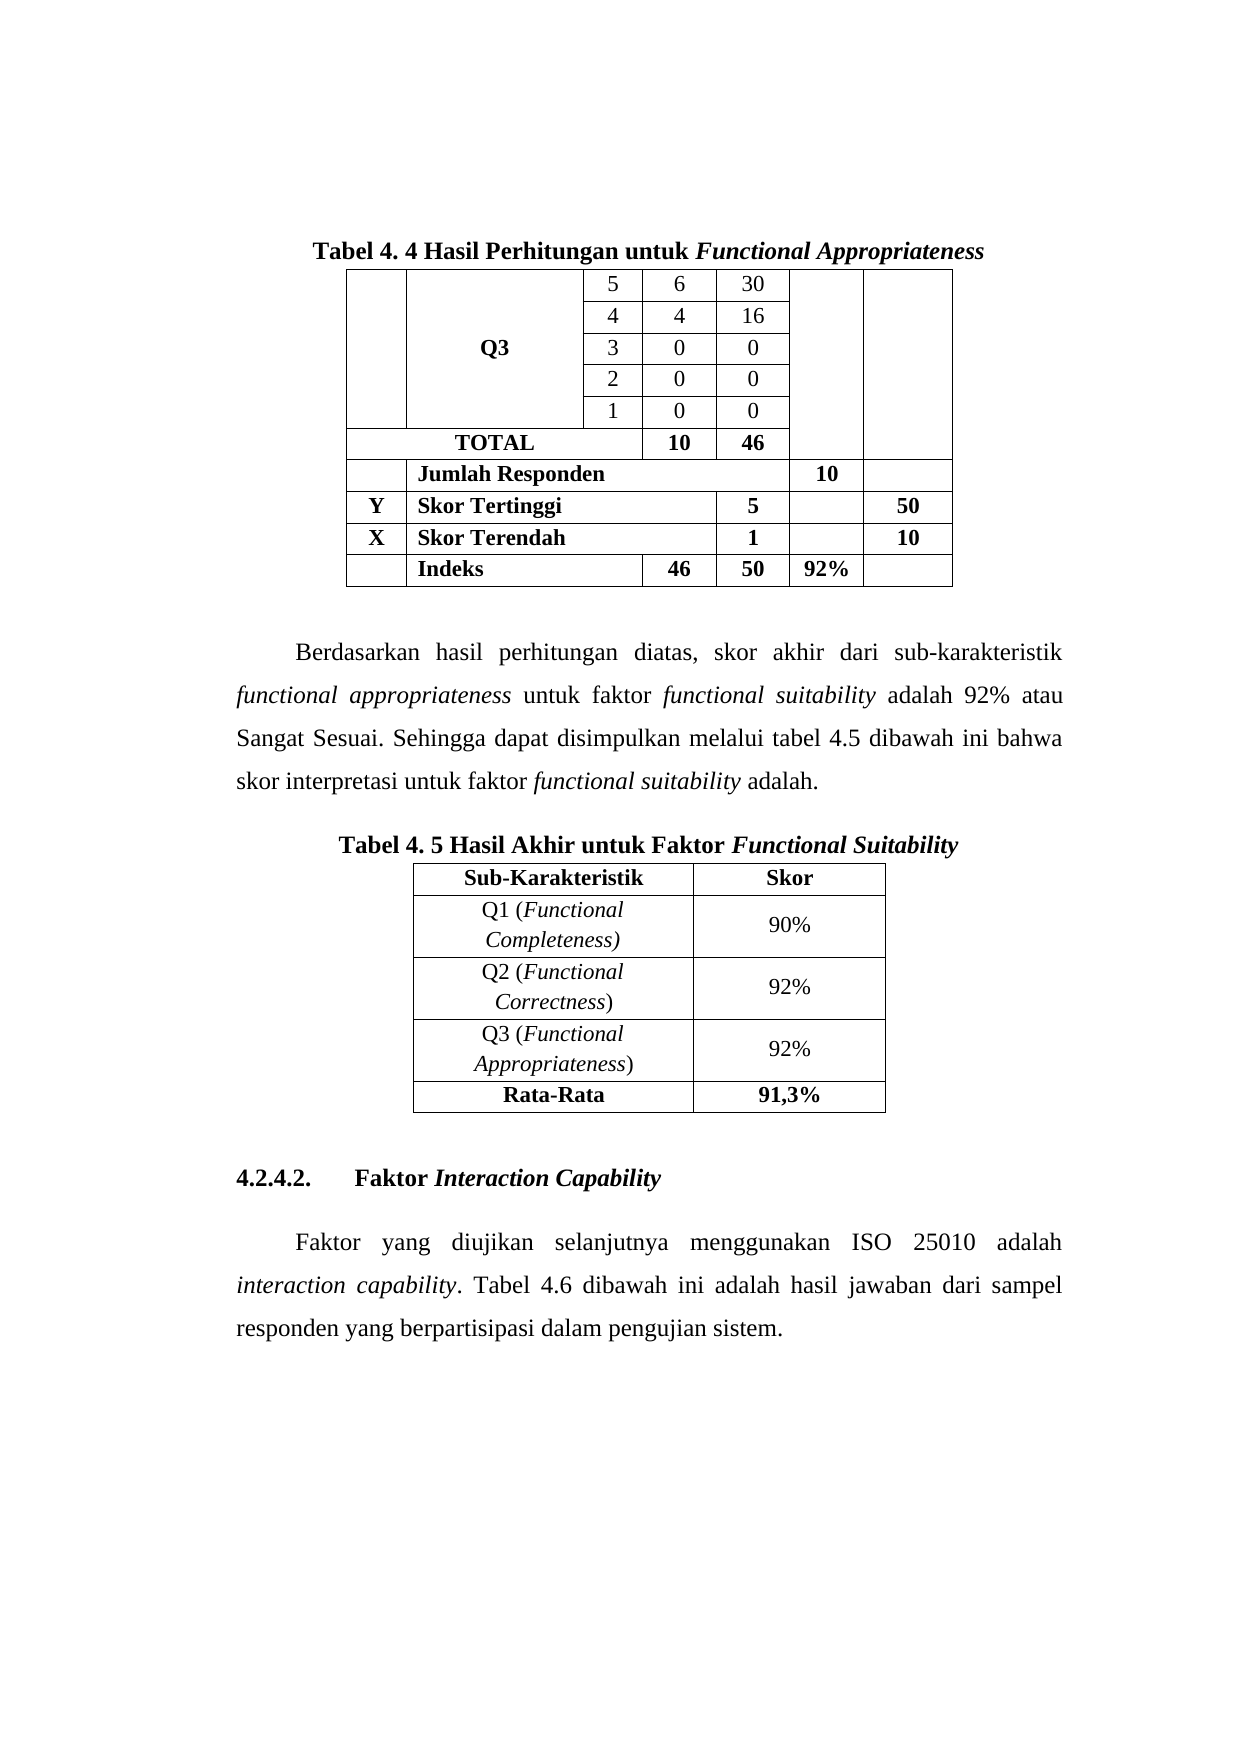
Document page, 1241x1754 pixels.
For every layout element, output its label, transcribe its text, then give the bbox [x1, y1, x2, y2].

table_header 5 [584, 270, 642, 301]
table_cell 0 [643, 397, 716, 427]
table_cell [864, 555, 952, 586]
table_cell Jumlah Responden [407, 460, 789, 491]
table_cell 10 [790, 460, 863, 491]
table_header 30 [717, 270, 789, 301]
table_cell 0 [717, 334, 789, 364]
table_cell [347, 555, 406, 586]
table_cell 1 [584, 397, 642, 427]
table_cell [864, 460, 952, 491]
table_header Q3 [407, 270, 583, 427]
table_cell Skor Terendah [407, 524, 716, 554]
table_header Sub-Karakteristik [414, 864, 693, 895]
table_cell 50 [717, 555, 789, 586]
text Tabel 4. 5 Hasil Akhir untuk Faktor Functional Suitability [236, 830, 1063, 859]
table_cell 5 [717, 492, 789, 522]
table_cell Indeks [407, 555, 642, 586]
table_cell 1 [717, 524, 789, 554]
table_header [864, 270, 952, 459]
table_cell 46 [643, 555, 716, 586]
table_header Skor [694, 864, 885, 895]
table_cell 10 [643, 429, 716, 459]
table_cell 0 [717, 365, 789, 396]
table_cell Q1 (Functional Completeness) [414, 896, 693, 957]
table_cell 4 [643, 302, 716, 332]
table_header [347, 270, 406, 427]
table_cell Skor Tertinggi [407, 492, 716, 522]
table_cell 0 [643, 334, 716, 364]
table_header 6 [643, 270, 716, 301]
table_cell 92% [694, 1020, 885, 1081]
table_cell 16 [717, 302, 789, 332]
table_cell TOTAL [347, 429, 642, 459]
table_cell Rata-Rata [414, 1082, 693, 1112]
table_cell 3 [584, 334, 642, 364]
table_cell 2 [584, 365, 642, 396]
table_cell Y [347, 492, 406, 522]
table_cell 4 [584, 302, 642, 332]
table_cell Q2 (Functional Correctness) [414, 958, 693, 1019]
table_cell 50 [864, 492, 952, 522]
table_header [790, 270, 863, 459]
table_cell [790, 524, 863, 554]
table_cell 10 [864, 524, 952, 554]
text Faktor yang diujikan selanjutnya menggunakan ISO 25010 adalah interaction capability. Tabel 4.6 dibawah ini adalah hasil jawaban dari sampel responden yang berpartisipasi dalam pengujian sistem. [236, 1227, 1063, 1342]
table_cell 0 [643, 365, 716, 396]
subtitle Faktor Interaction Capability [236, 1163, 1063, 1192]
table_cell [347, 460, 406, 491]
table_cell Q3 (Functional Appropriateness) [414, 1020, 693, 1081]
table_cell 46 [717, 429, 789, 459]
table_cell 91,3% [694, 1082, 885, 1112]
table_cell 92% [694, 958, 885, 1019]
table_cell 90% [694, 896, 885, 957]
text Tabel 4. 4 Hasil Perhitungan untuk Functional Appropriateness [236, 236, 1063, 265]
table_cell 92% [790, 555, 863, 586]
table_cell X [347, 524, 406, 554]
table_cell 0 [717, 397, 789, 427]
text Berdasarkan hasil perhitungan diatas, skor akhir dari sub-karakteristik functional appropriateness untuk faktor functional suitability adalah 92% atau Sangat Sesuai. Sehingga dapat disimpulkan melalui tabel 4.5 dibawah ini bahwa skor interpretasi untuk faktor functional suitability adalah. [236, 637, 1063, 795]
table_cell [790, 492, 863, 522]
